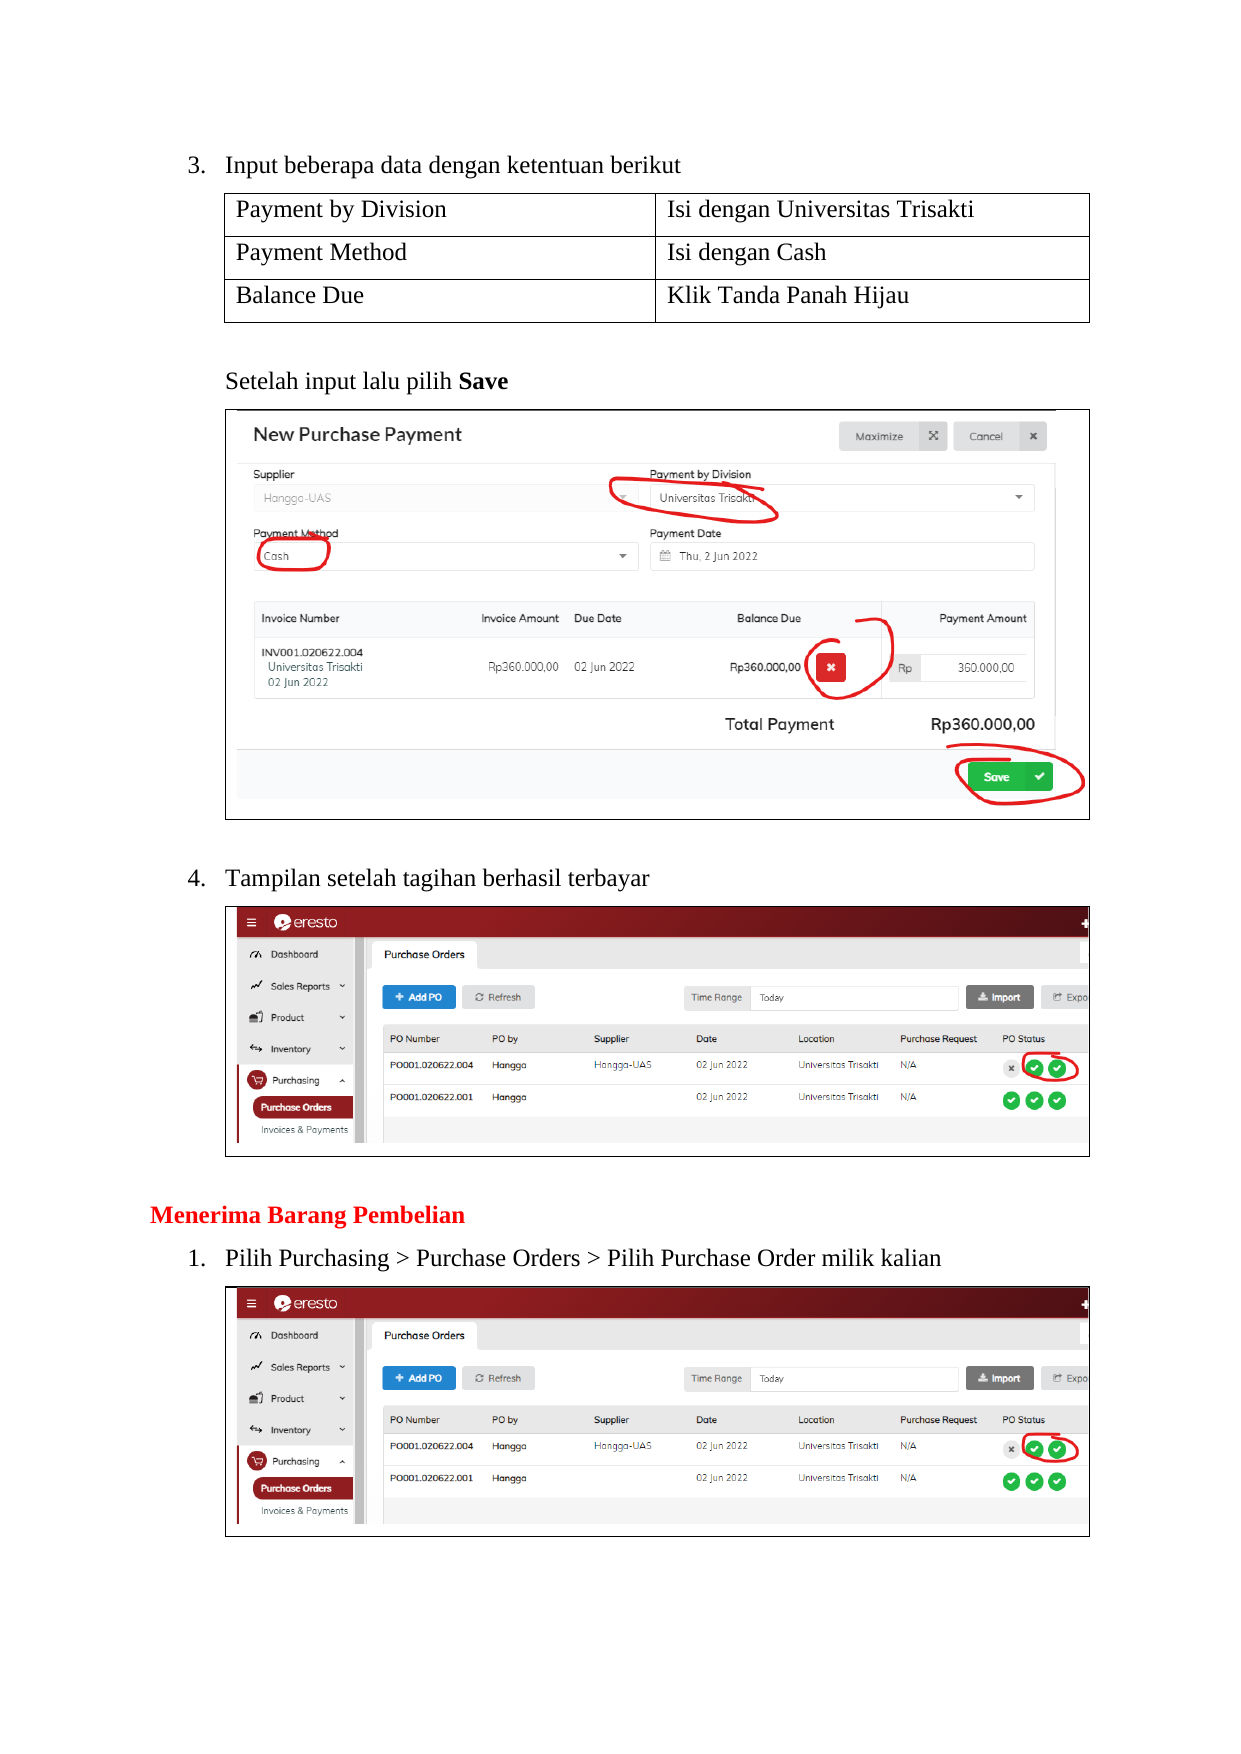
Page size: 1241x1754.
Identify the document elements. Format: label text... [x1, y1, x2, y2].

picture [236, 907, 1089, 1143]
list Input beberapa data dengan ketentuan berikut [187, 150, 1090, 179]
table_header Payment by Division [225, 194, 655, 236]
table_cell Payment Method [225, 237, 655, 279]
list Tampilan setelah tagihan berhasil terbayar [187, 863, 1090, 892]
table_header [226, 410, 1089, 819]
list Pilih Purchasing > Purchase Orders > Pilih Purchase Order milik kalian [187, 1243, 1090, 1272]
text Menerima Barang Pembelian [150, 1200, 1090, 1229]
table_cell Balance Due [225, 280, 655, 322]
table_header [226, 1288, 1089, 1536]
list Setelah input lalu pilih Save [225, 366, 1090, 395]
table_cell Isi dengan Cash [656, 237, 1089, 279]
table_header Isi dengan Universitas Trisakti [656, 194, 1089, 236]
table_header [226, 907, 1089, 1156]
table_cell Klik Tanda Panah Hijau [656, 280, 1089, 322]
picture [236, 410, 1086, 806]
picture [236, 1287, 1089, 1524]
